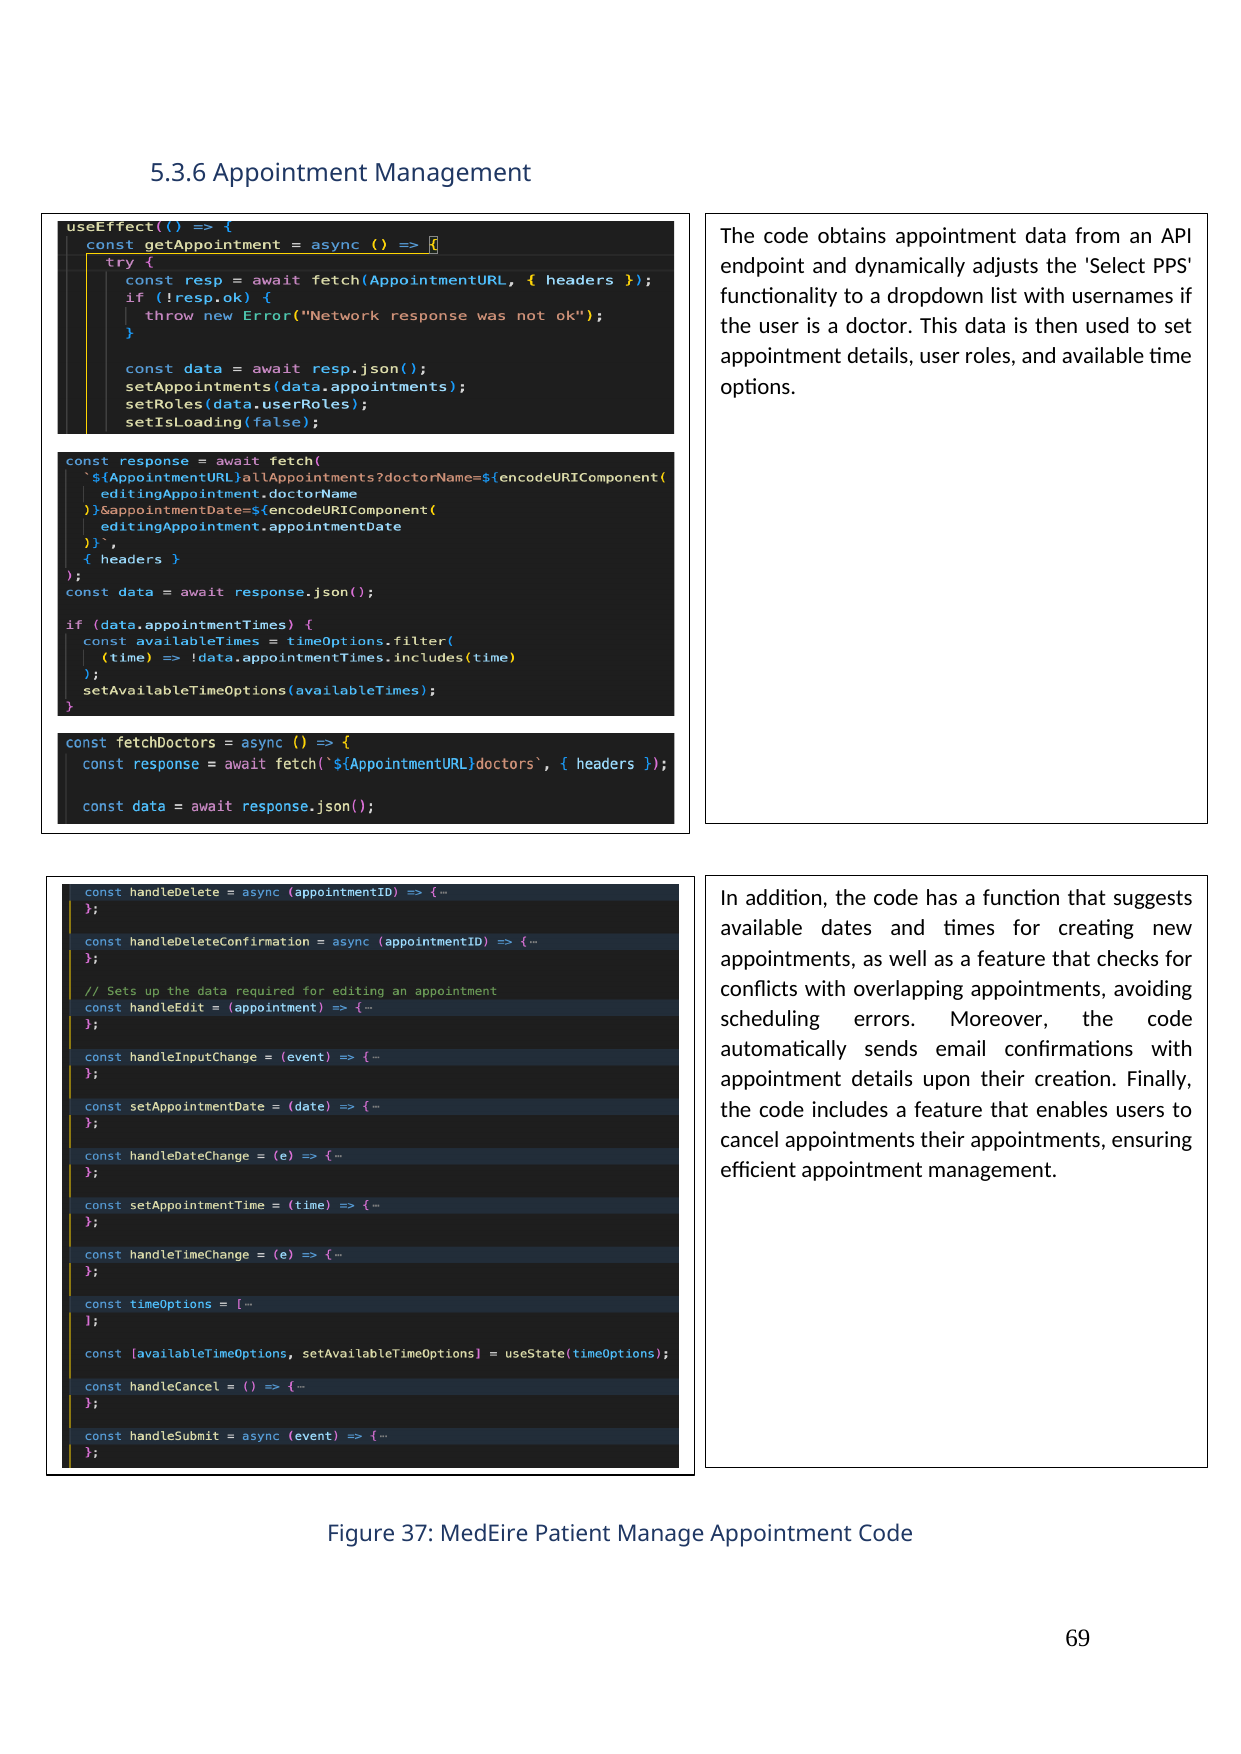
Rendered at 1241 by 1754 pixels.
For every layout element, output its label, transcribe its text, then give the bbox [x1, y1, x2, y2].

subtitle Figure 37: MedEire Patient Manage Appointment Code [150, 1517, 1090, 1549]
picture [57, 452, 675, 716]
picture [62, 884, 679, 1468]
subtitle 5.3.6 Appointment Management [150, 154, 1090, 188]
picture [57, 733, 675, 824]
picture [57, 221, 675, 434]
